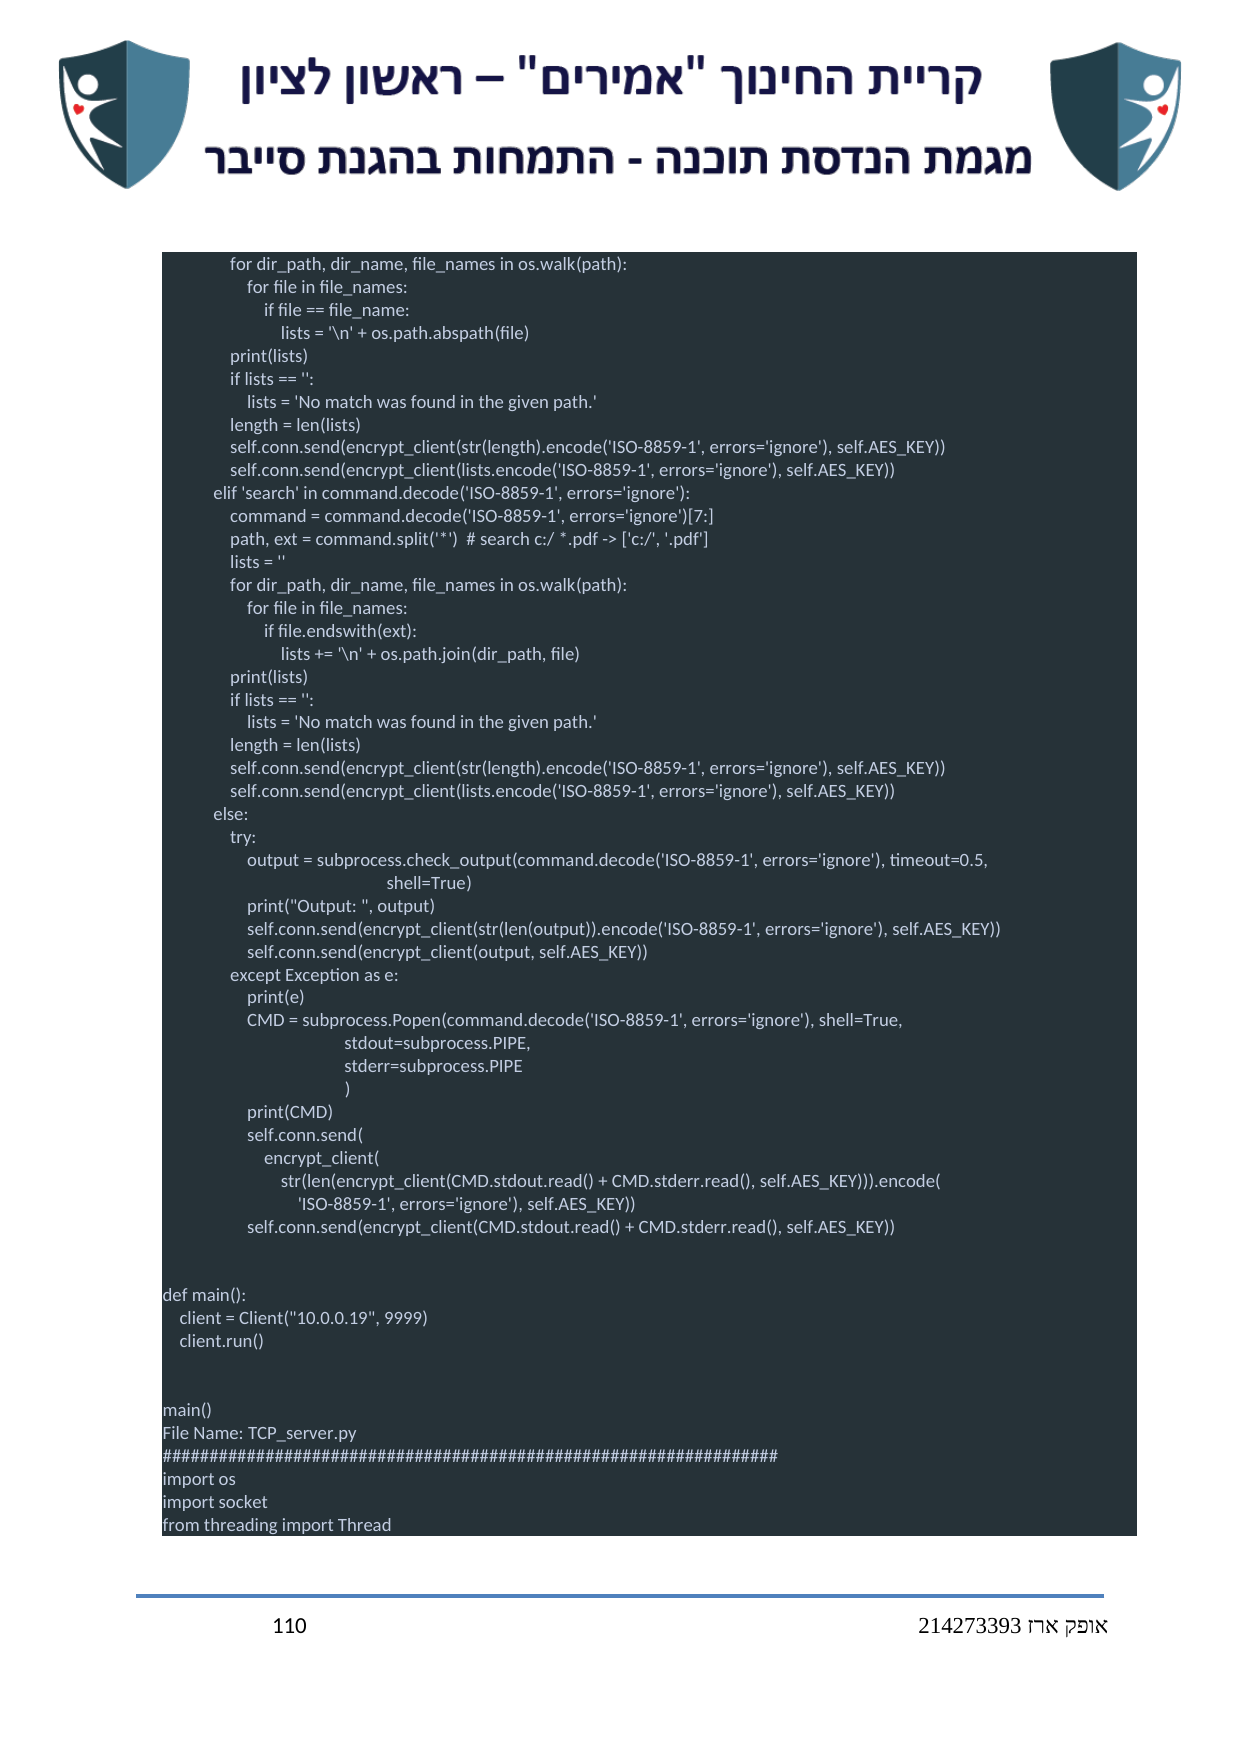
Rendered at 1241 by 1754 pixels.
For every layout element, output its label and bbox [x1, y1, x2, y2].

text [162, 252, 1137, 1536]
picture [58, 40, 1182, 192]
